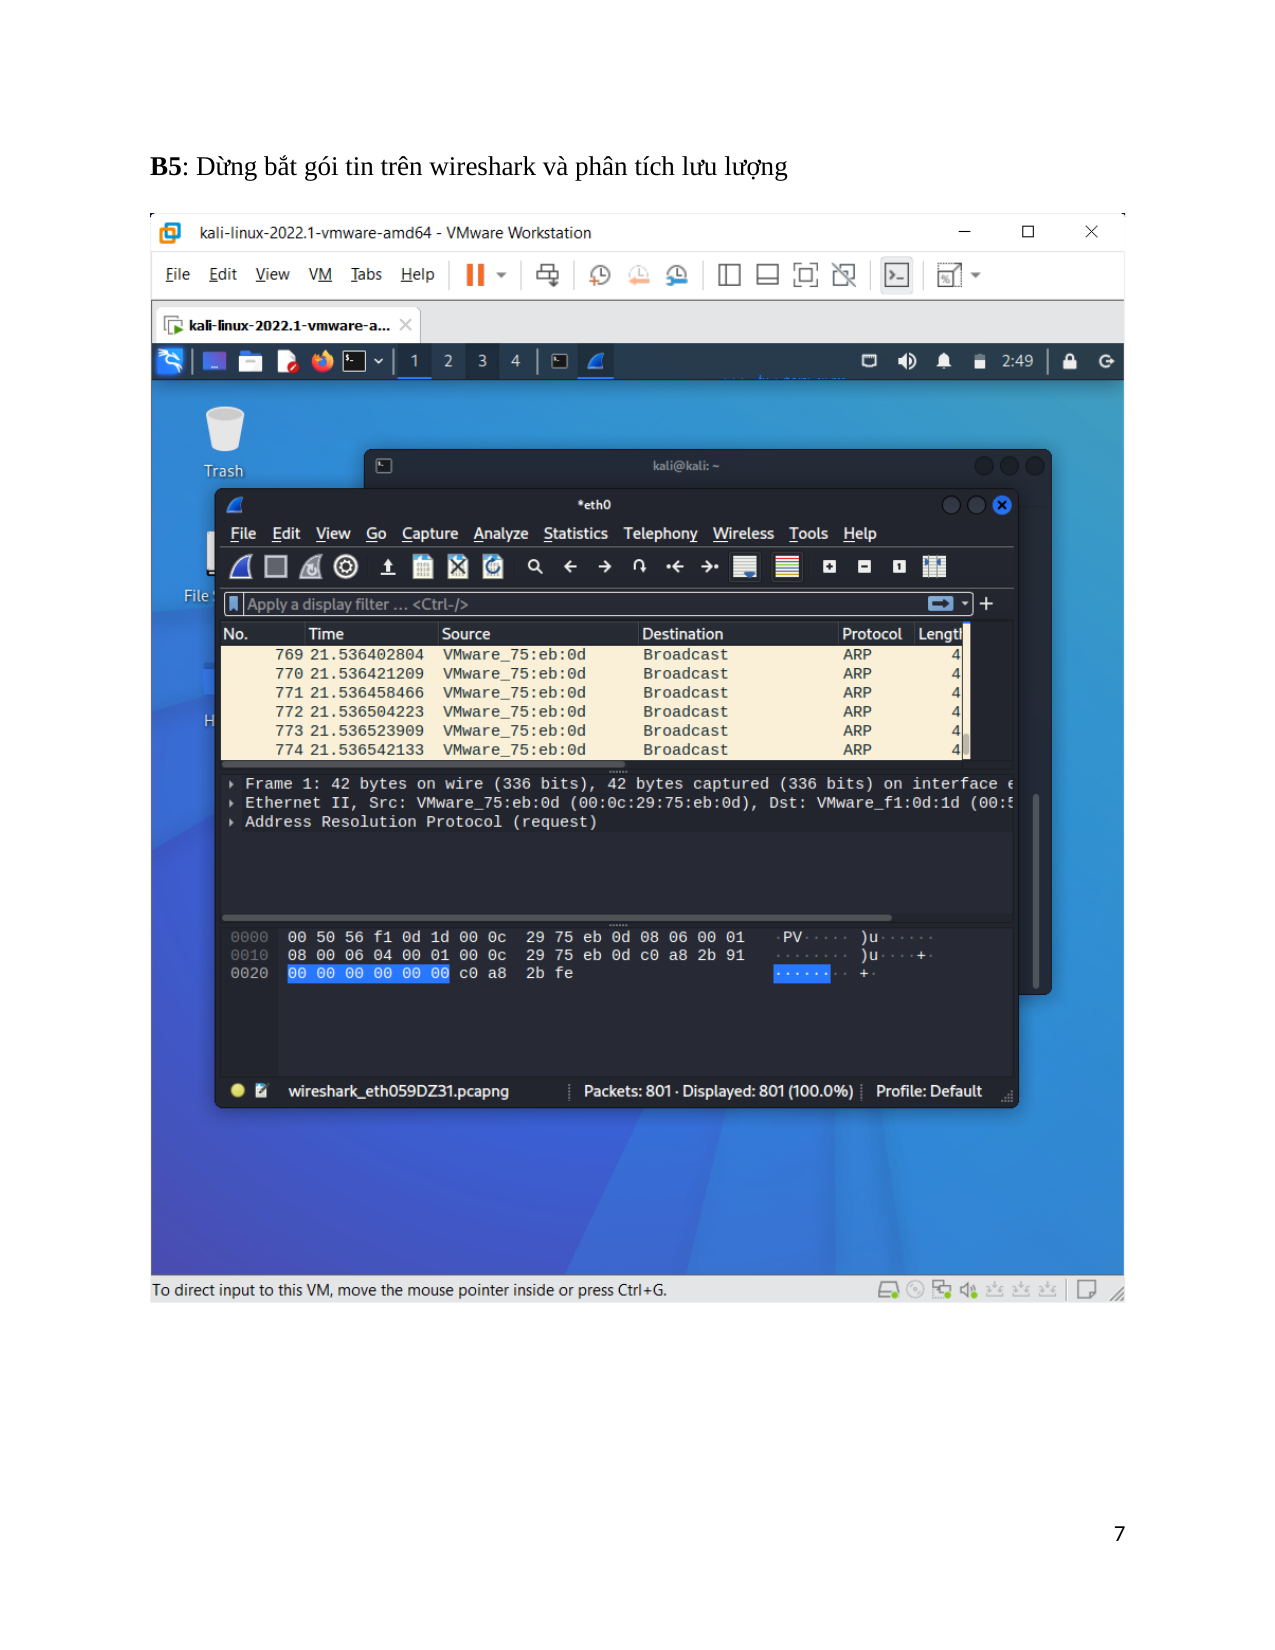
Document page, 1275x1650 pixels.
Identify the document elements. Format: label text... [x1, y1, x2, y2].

picture [150, 213, 1125, 1303]
text B5: Dừng bắt gói tin trên wireshark và phân tích lưu lượng [150, 150, 1125, 181]
